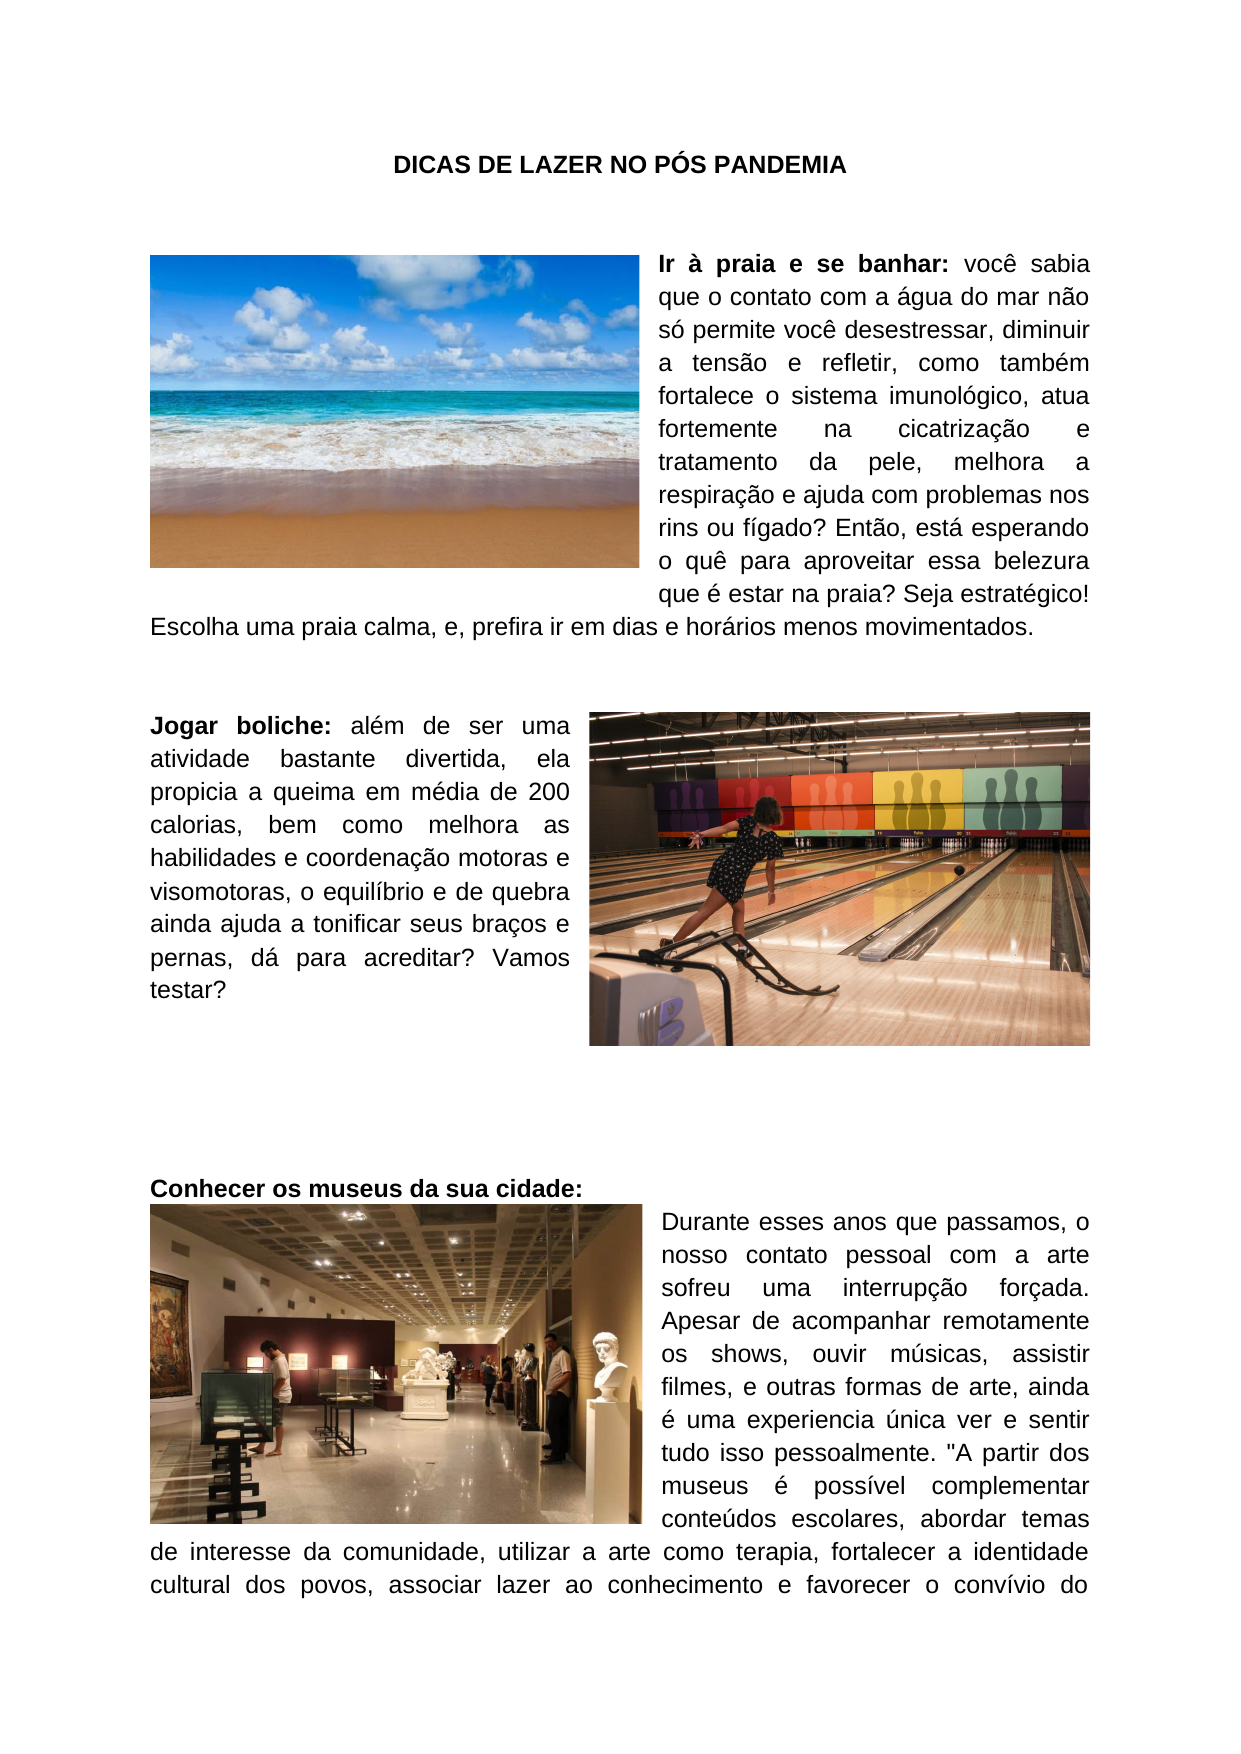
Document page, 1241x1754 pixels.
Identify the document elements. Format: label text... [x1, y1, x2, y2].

picture [150, 1204, 643, 1524]
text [150, 1207, 1090, 1599]
text Conhecer os museus da sua cidade: [150, 1174, 1090, 1202]
text DICAS DE LAZER NO PÓS PANDEMIA [150, 150, 1090, 179]
picture [150, 255, 640, 568]
picture [589, 712, 1091, 1046]
